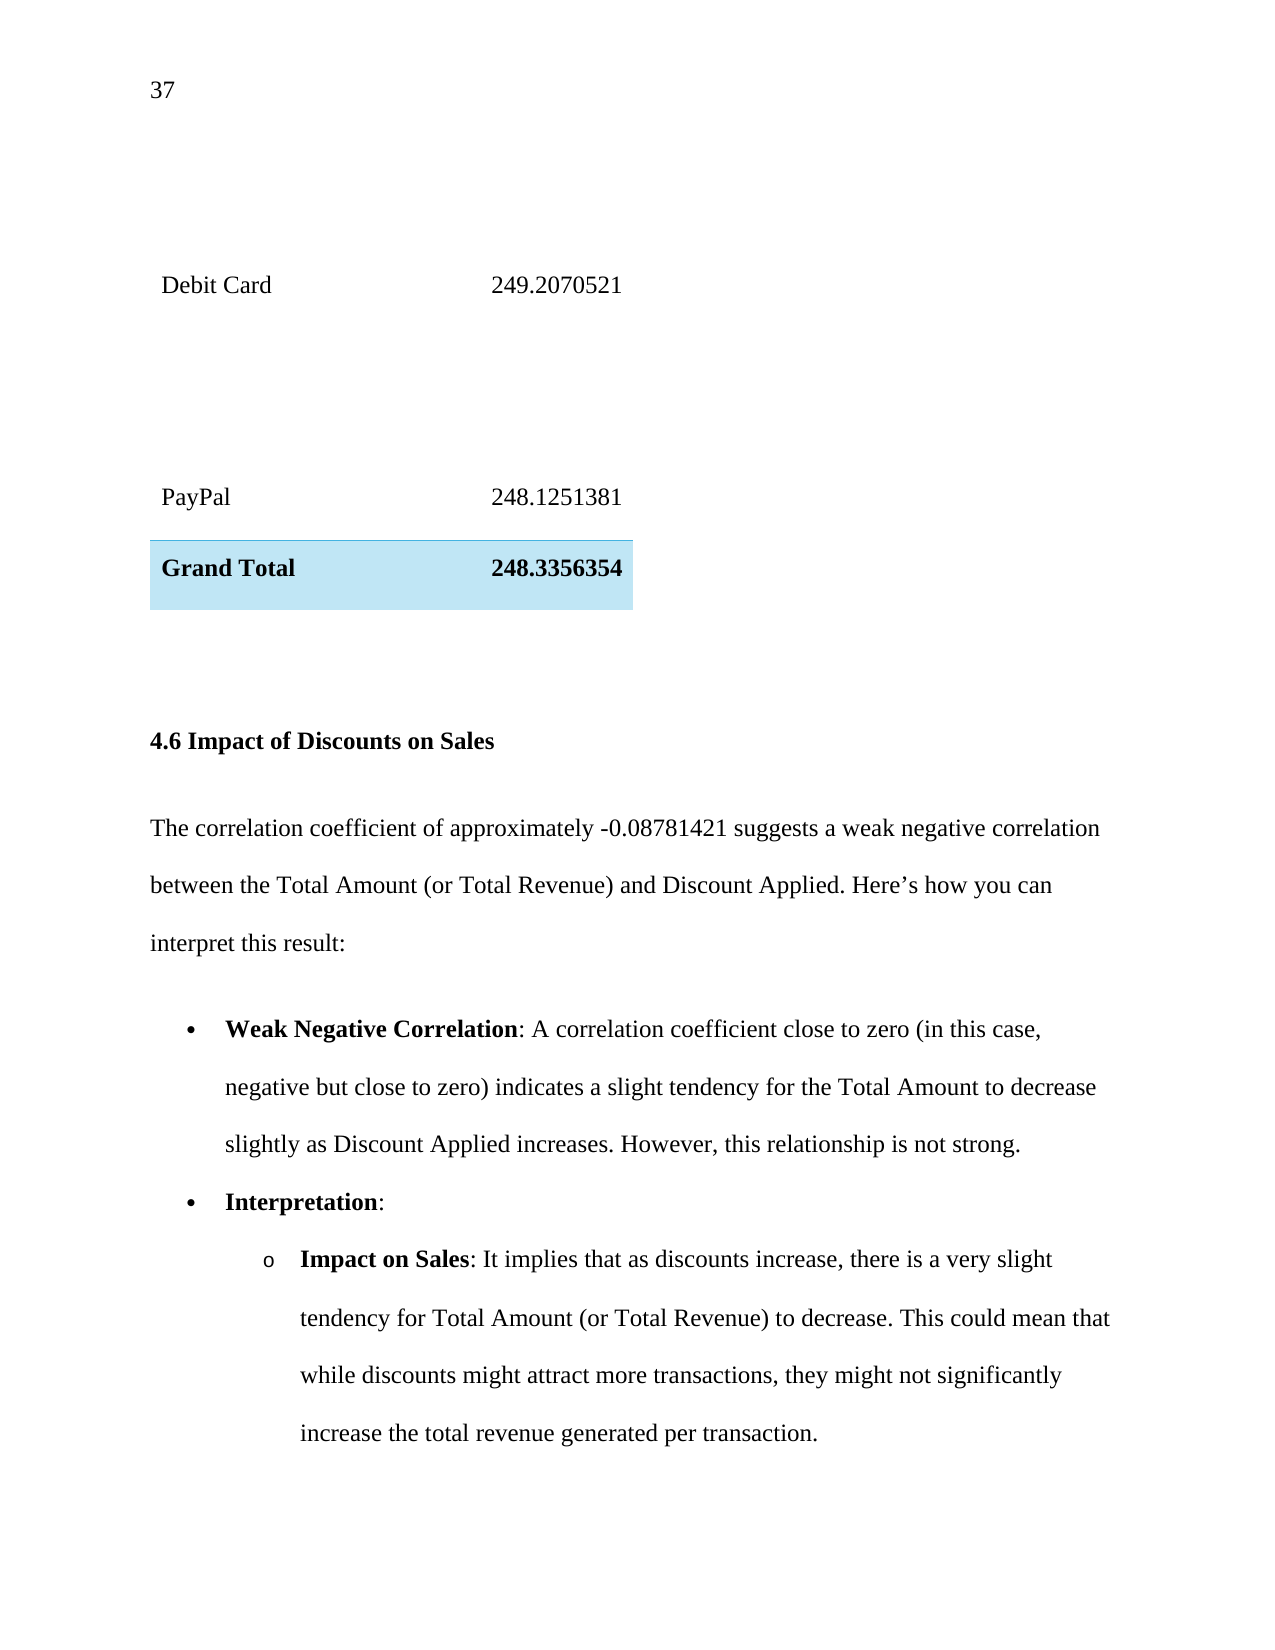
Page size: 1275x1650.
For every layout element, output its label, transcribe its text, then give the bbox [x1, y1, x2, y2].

list Impact on Sales: It implies that as discounts increase, there is a very slight tendency for Total Amount (or Total Revenue) to decrease. This could mean that while discounts might attract more transactions, they might not significantly increase the total revenue generated per transaction. [262, 1244, 1125, 1447]
table_cell Grand Total [150, 541, 373, 610]
text The correlation coefficient of approximately -0.08781421 suggests a weak negative correlation between the Total Amount (or Total Revenue) and Discount Applied. Here’s how you can interpret this result: [150, 813, 1125, 957]
text 4.6 Impact of Discounts on Sales [150, 726, 1125, 755]
list Weak Negative Correlation: A correlation coefficient close to zero (in this case, negative but close to zero) indicates a slight tendency for the Total Amount to decrease slightly as Discount Applied increases. However, this relationship is not strong. [187, 1014, 1125, 1158]
table_cell 249.2070521 [373, 150, 633, 327]
table_cell 248.1251381 [373, 327, 633, 539]
table_cell Debit Card [150, 150, 373, 327]
list Interpretation: [187, 1187, 1125, 1216]
table_cell 248.3356354 [373, 541, 633, 610]
table_cell PayPal [150, 327, 373, 539]
